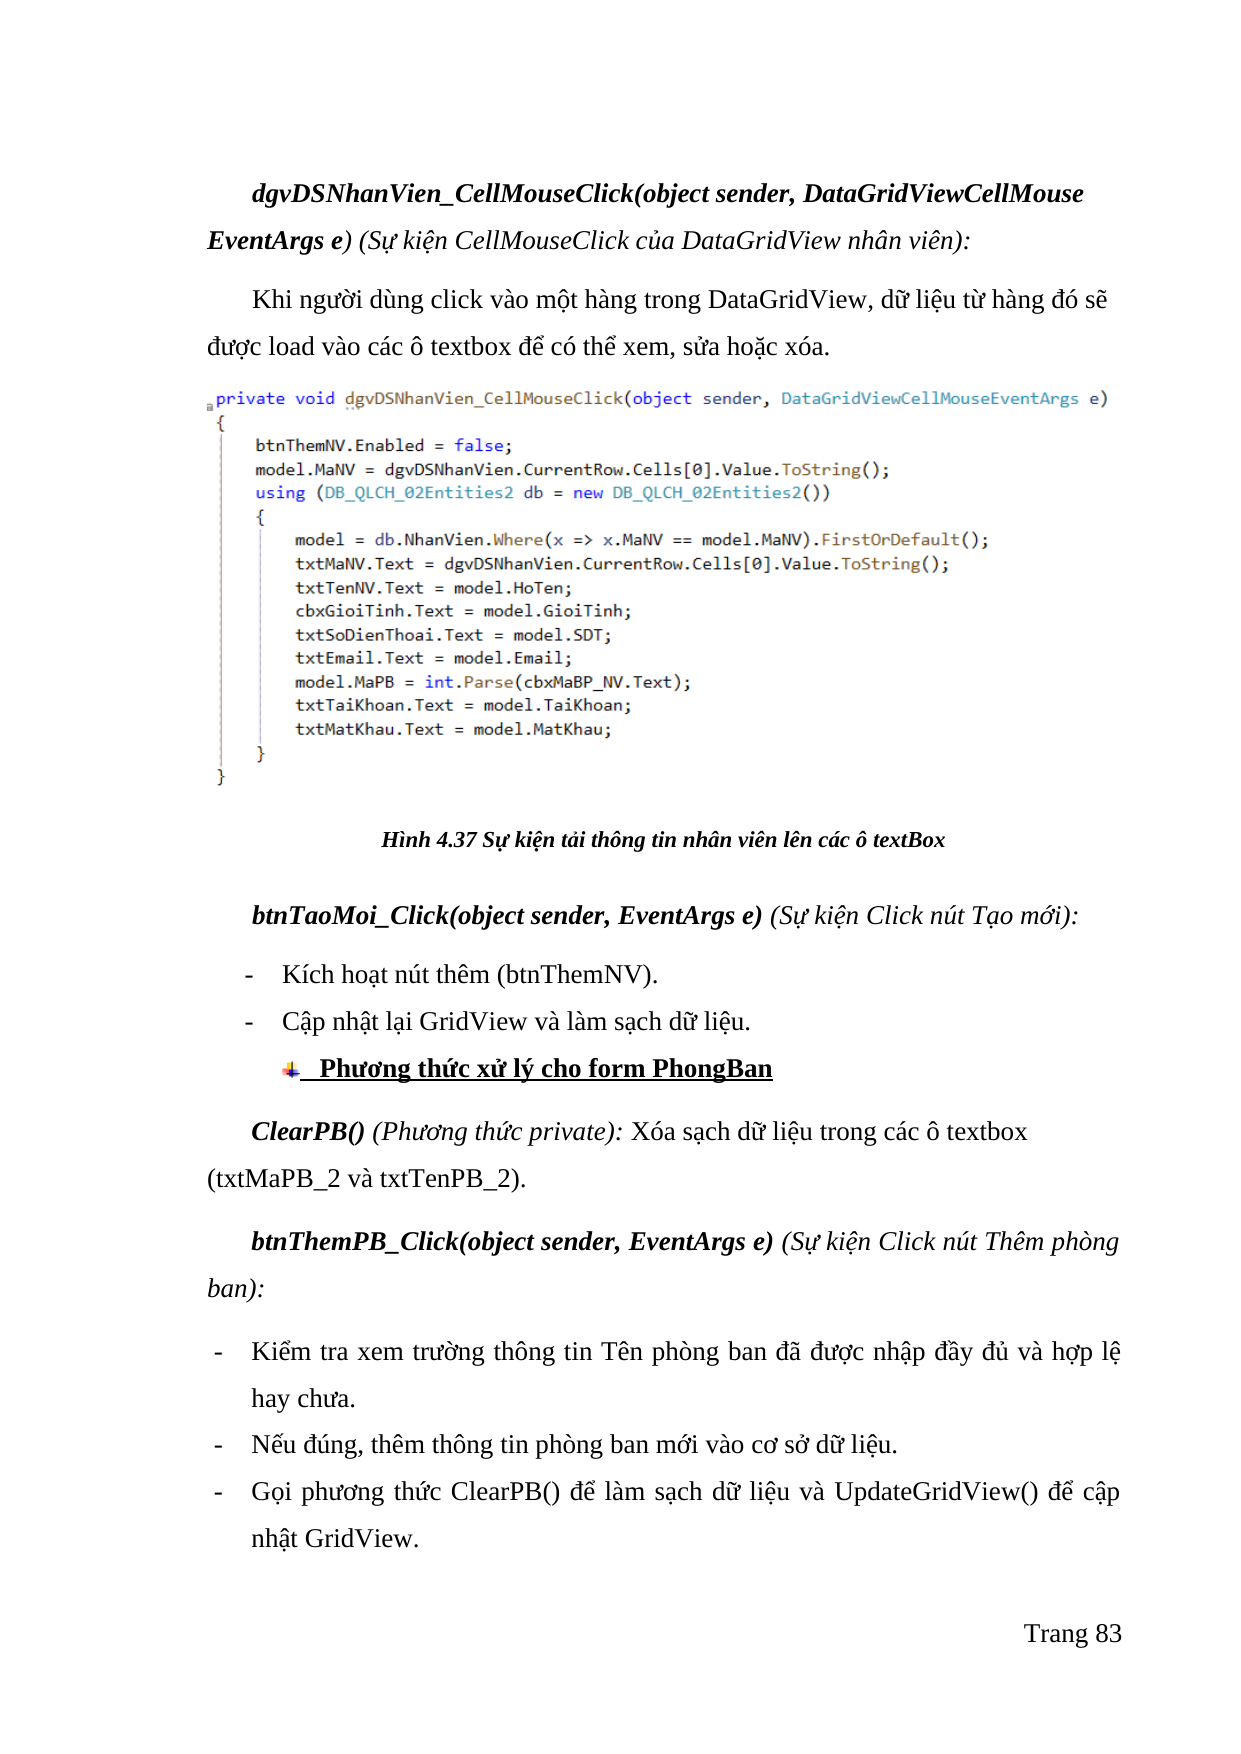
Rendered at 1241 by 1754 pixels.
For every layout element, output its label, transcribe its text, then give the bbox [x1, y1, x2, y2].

list Cập nhật lại GridView và làm sạch dữ liệu. [244, 1005, 1122, 1036]
list Kiểm tra xem trường thông tin Tên phòng ban đã được nhập đầy đủ và hợp lệ hay chưa. [214, 1335, 1122, 1413]
list Kích hoạt nút thêm (btnThemNV). [244, 958, 1122, 990]
list Phương thức xử lý cho form PhongBan [282, 1052, 1122, 1083]
text Khi người dùng click vào một hàng trong DataGridView, dữ liệu từ hàng đó sẽ được load vào các ô textbox để có thể xem, sửa hoặc xóa. [207, 283, 1122, 361]
text dgvDSNhanVien_CellMouseClick(object sender, DataGridViewCellMouse EventArgs e) (Sự kiện CellMouseClick của DataGridView nhân viên): [207, 177, 1122, 255]
text btnTaoMoi_Click(object sender, EventArgs e) (Sự kiện Click nút Tạo mới): [207, 899, 1122, 931]
picture [282, 1060, 300, 1078]
text ClearPB() (Phương thức private): Xóa sạch dữ liệu trong các ô textbox (txtMaPB_2 và txtTenPB_2). [207, 1115, 1122, 1193]
list Gọi phương thức ClearPB() để làm sạch dữ liệu và UpdateGridView() để cập nhật GridView. [214, 1475, 1122, 1553]
text btnThemPB_Click(object sender, EventArgs e) (Sự kiện Click nút Thêm phòng ban): [207, 1225, 1122, 1303]
list Nếu đúng, thêm thông tin phòng ban mới vào cơ sở dữ liệu. [214, 1428, 1122, 1460]
picture [206, 388, 1123, 798]
